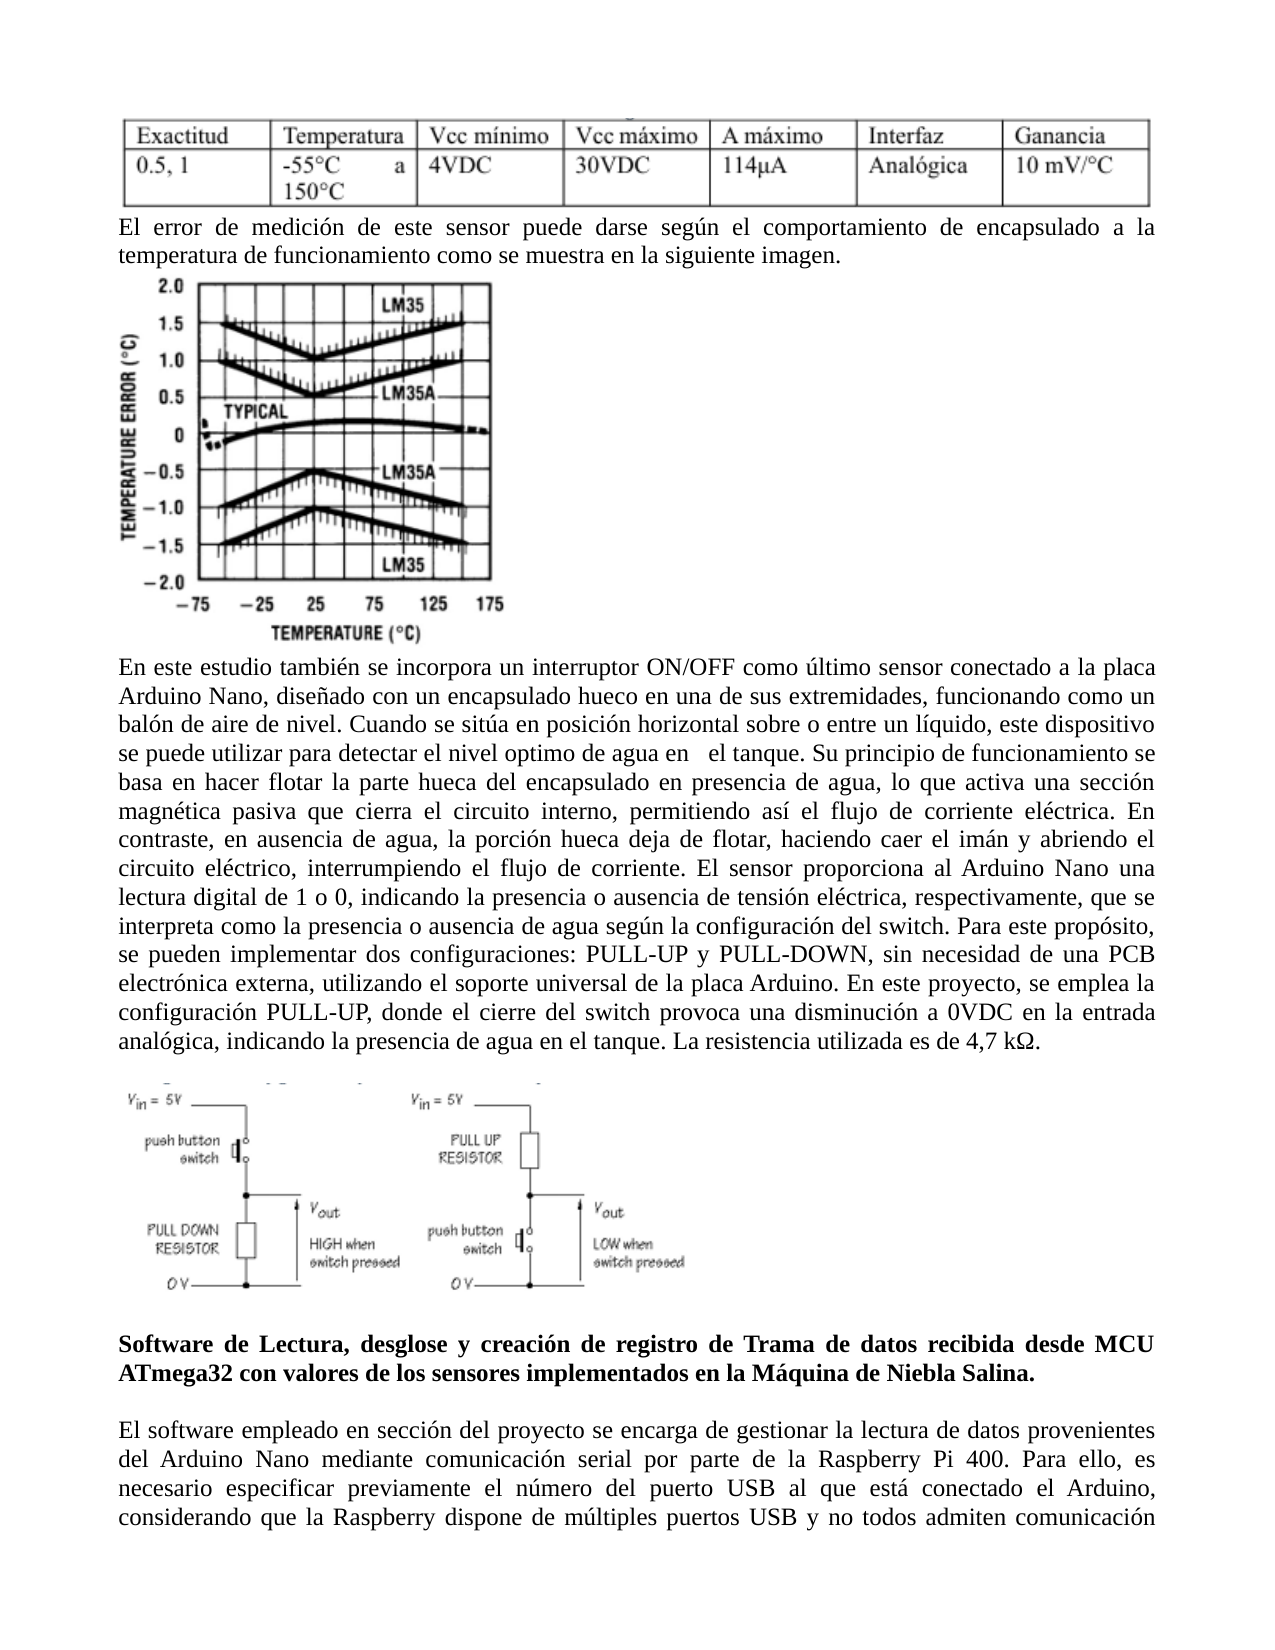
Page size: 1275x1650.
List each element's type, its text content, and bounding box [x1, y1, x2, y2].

picture [118, 269, 527, 652]
text Software de Lectura, desglose y creación de registro de Trama de datos recibida desde MCU ATmega32 con valores de los sensores implementados en la Máquina de Niebla Salina. [118, 1329, 1157, 1387]
text El error de medición de este sensor puede darse según el comportamiento de encapsulado a la temperatura de funcionamiento como se muestra en la siguiente imagen. [118, 212, 1157, 269]
text En este estudio también se incorpora un interruptor ON/OFF como último sensor conectado a la placa Arduino Nano, diseñado con un encapsulado hueco en una de sus extremidades, funcionando como un balón de aire de nivel. Cuando se sitúa en posición horizontal sobre o entre un líquido, este dispositivo se puede utilizar para detectar el nivel optimo de agua en el tanque. Su principio de funcionamiento se basa en hacer flotar la parte hueca del encapsulado en presencia de agua, lo que activa una sección magnética pasiva que cierra el circuito interno, permitiendo así el flujo de corriente eléctrica. En contraste, en ausencia de agua, la porción hueca deja de flotar, haciendo caer el imán y abriendo el circuito eléctrico, interrumpiendo el flujo de corriente. El sensor proporciona al Arduino Nano una lectura digital de 1 o 0, indicando la presencia o ausencia de tensión eléctrica, respectivamente, que se interpreta como la presencia o ausencia de agua según la configuración del switch. Para este propósito, se pueden implementar dos configuraciones: PULL-UP y PULL-DOWN, sin necesidad de una PCB electrónica externa, utilizando el soporte universal de la placa Arduino. En este proyecto, se emplea la configuración PULL-UP, donde el cierre del switch provoca una disminución a 0VDC en la entrada analógica, indicando la presencia de agua en el tanque. La resistencia utilizada es de 4,7 kΩ. [118, 652, 1157, 1054]
picture [118, 1083, 690, 1301]
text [118, 1416, 1157, 1531]
picture [118, 118, 1157, 212]
